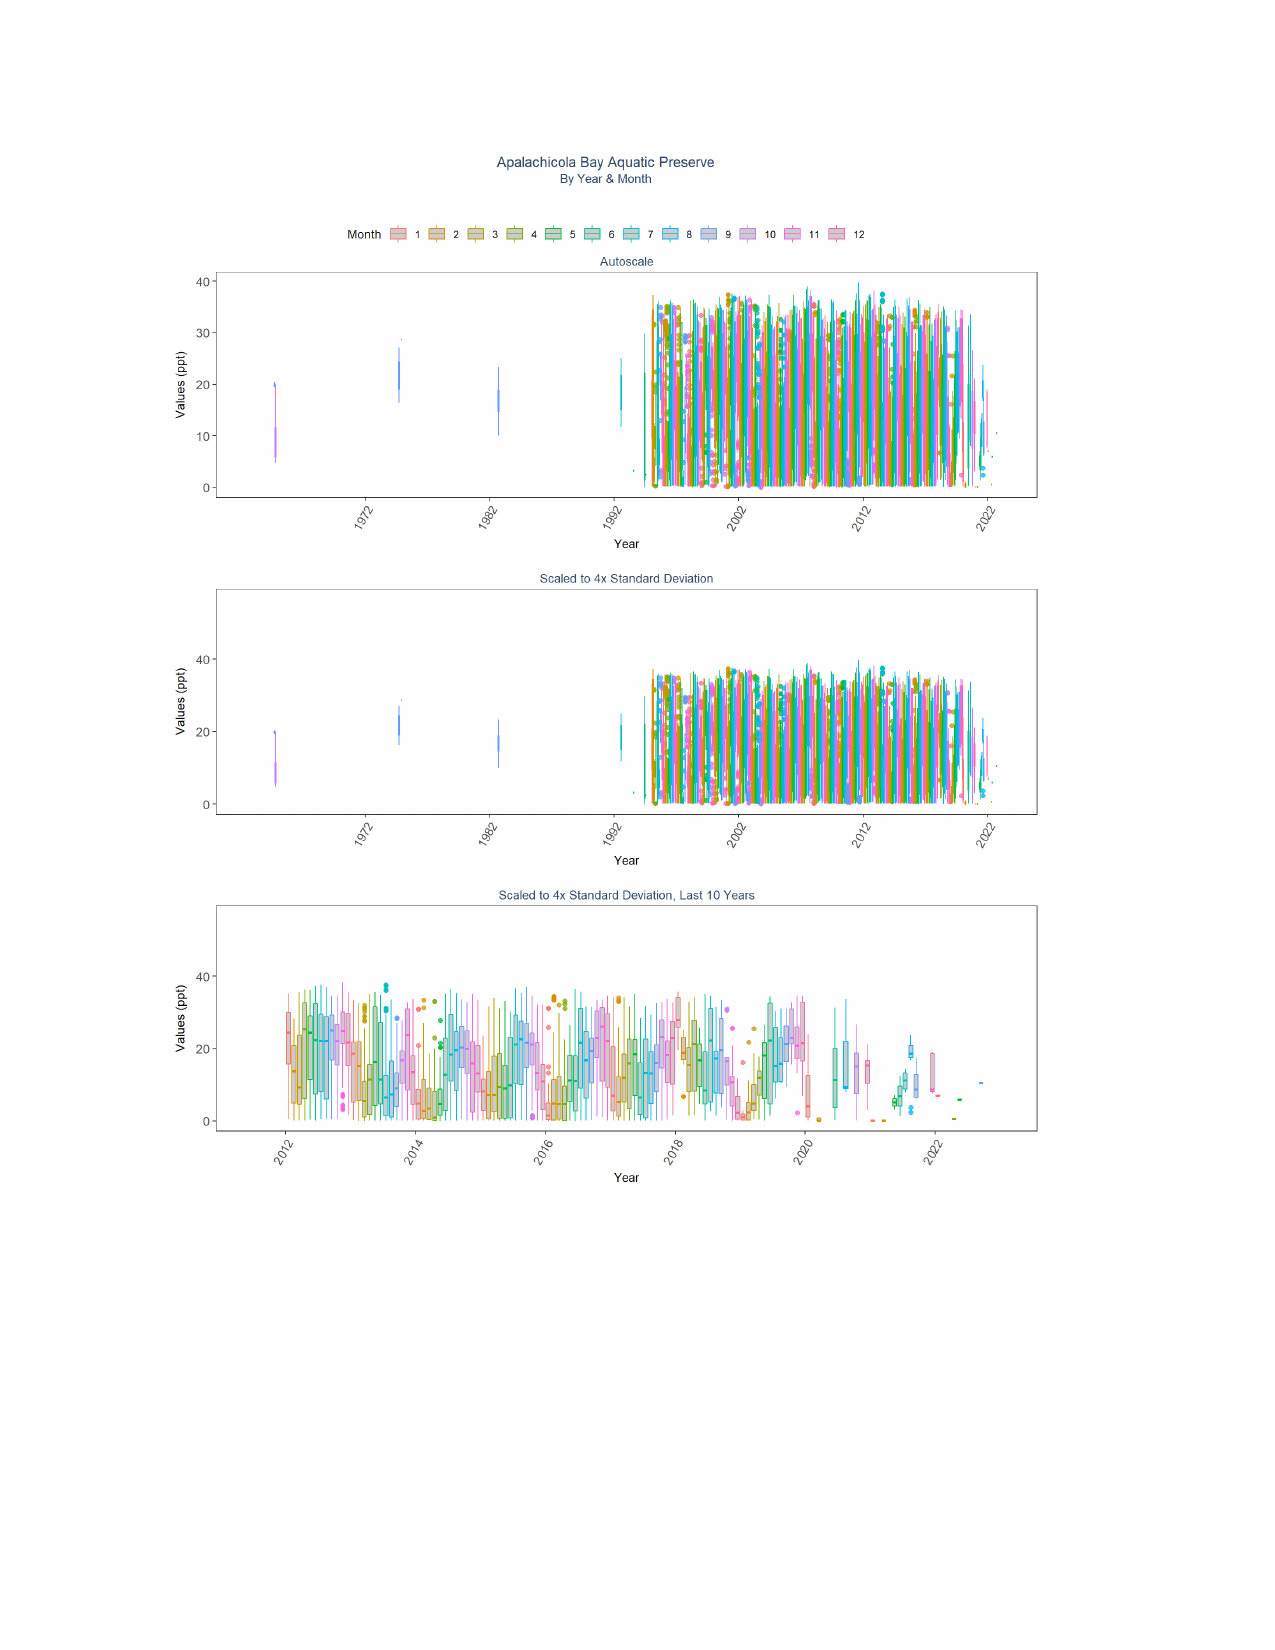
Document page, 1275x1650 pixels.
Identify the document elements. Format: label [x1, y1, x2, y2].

picture [168, 150, 1044, 1200]
